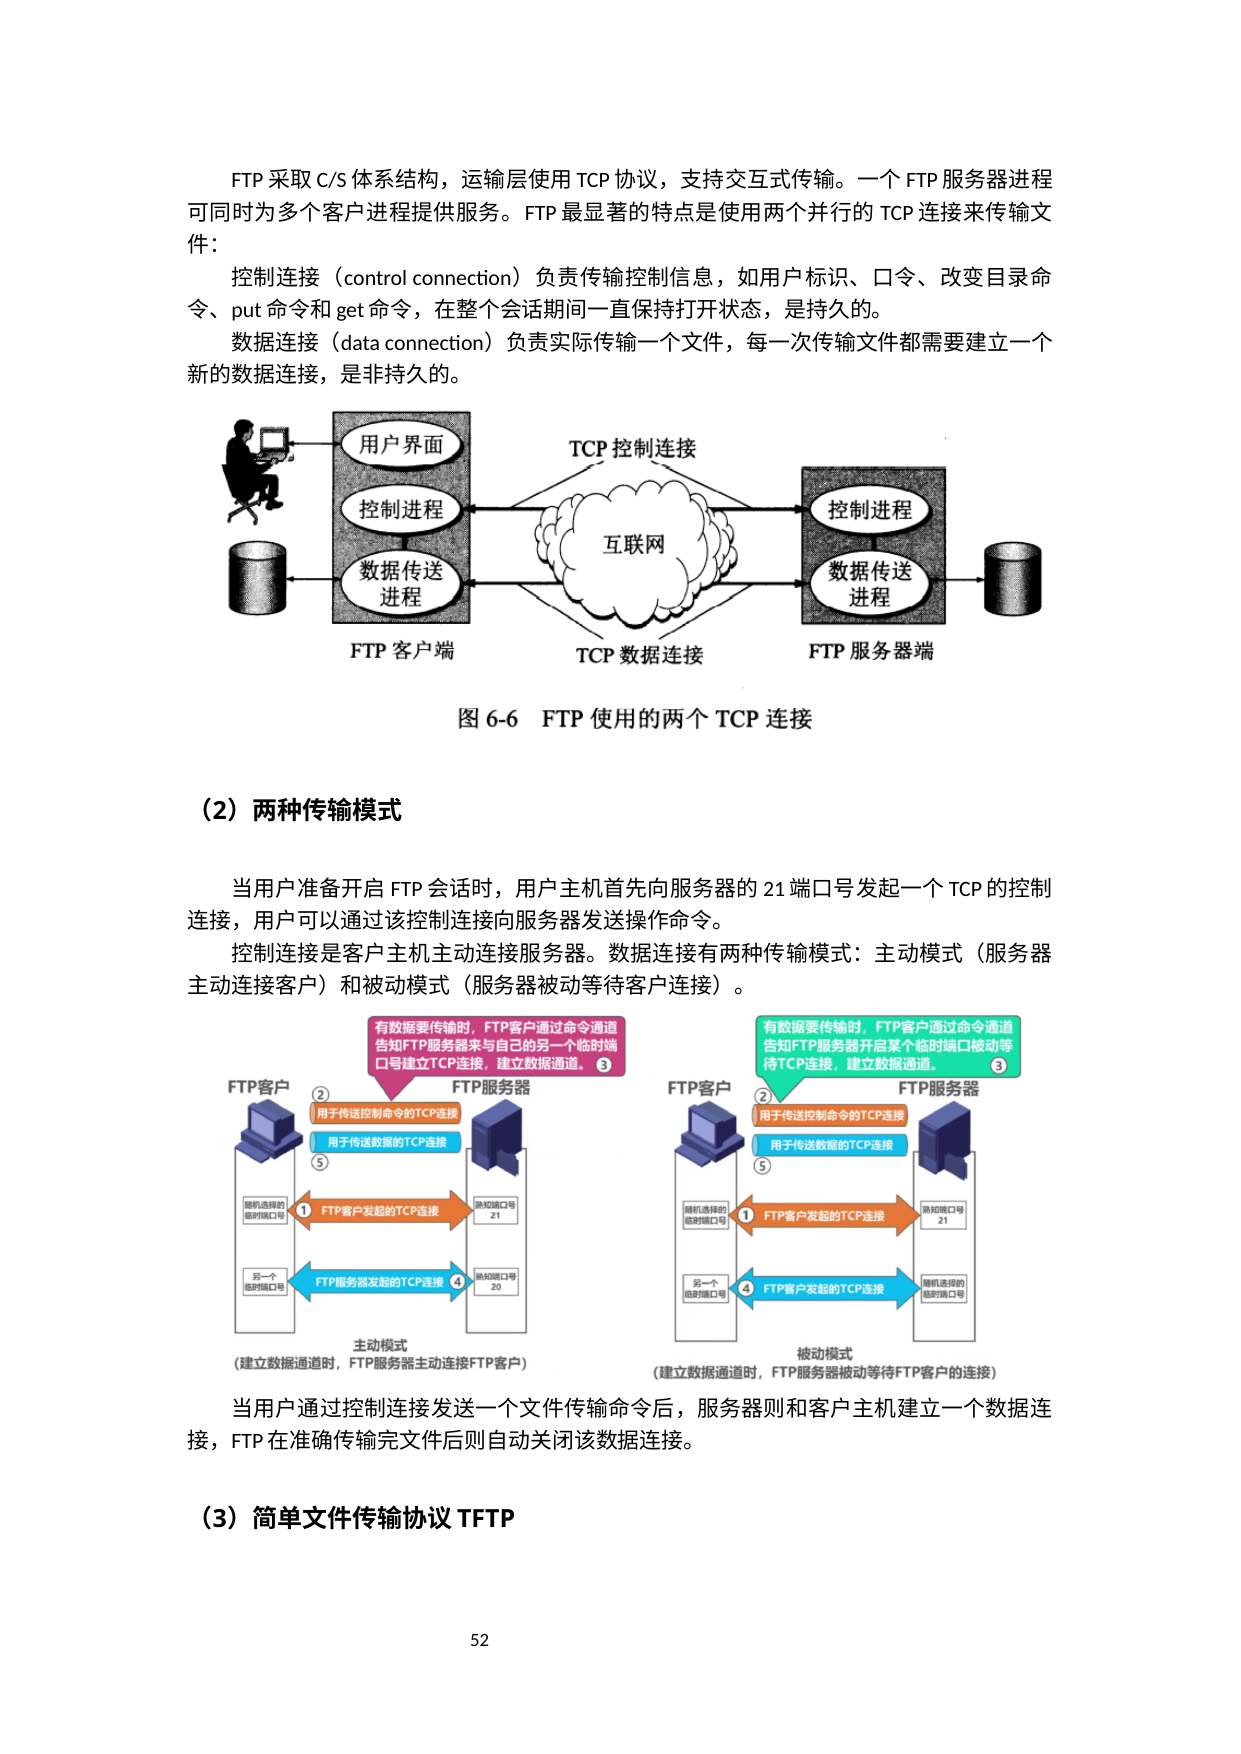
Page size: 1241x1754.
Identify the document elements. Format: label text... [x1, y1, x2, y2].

picture [187, 389, 1053, 742]
list 数据连接（data connection）负责实际传输一个文件，每一次传输文件都需要建立一个新的数据连接，是非持久的。 [187, 324, 1053, 389]
list 当用户通过控制连接发送一个文件传输命令后，服务器则和客户主机建立一个数据连接，FTP在准确传输完文件后则自动关闭该数据连接。 [187, 1390, 1053, 1455]
list 控制连接（control connection）负责传输控制信息，如用户标识、口令、改变目录命令、put命令和get命令，在整个会话期间一直保持打开状态，是持久的。 [187, 259, 1053, 324]
list 控制连接是客户主机主动连接服务器。数据连接有两种传输模式：主动模式（服务器主动连接客户）和被动模式（服务器被动等待客户连接）。 [187, 935, 1053, 1000]
subtitle （3）简单文件传输协议TFTP [187, 1484, 1053, 1549]
list FTP采取C/S体系结构，运输层使用TCP协议，支持交互式传输。一个FTP服务器进程可同时为多个客户进程提供服务。FTP最显著的特点是使用两个并行的TCP连接来传输文件： [187, 162, 1053, 259]
list 当用户准备开启FTP会话时，用户主机首先向服务器的21端口号发起一个TCP的控制连接，用户可以通过该控制连接向服务器发送操作命令。 [187, 870, 1053, 935]
subtitle （2）两种传输模式 [187, 776, 1053, 841]
picture [187, 1003, 1048, 1388]
